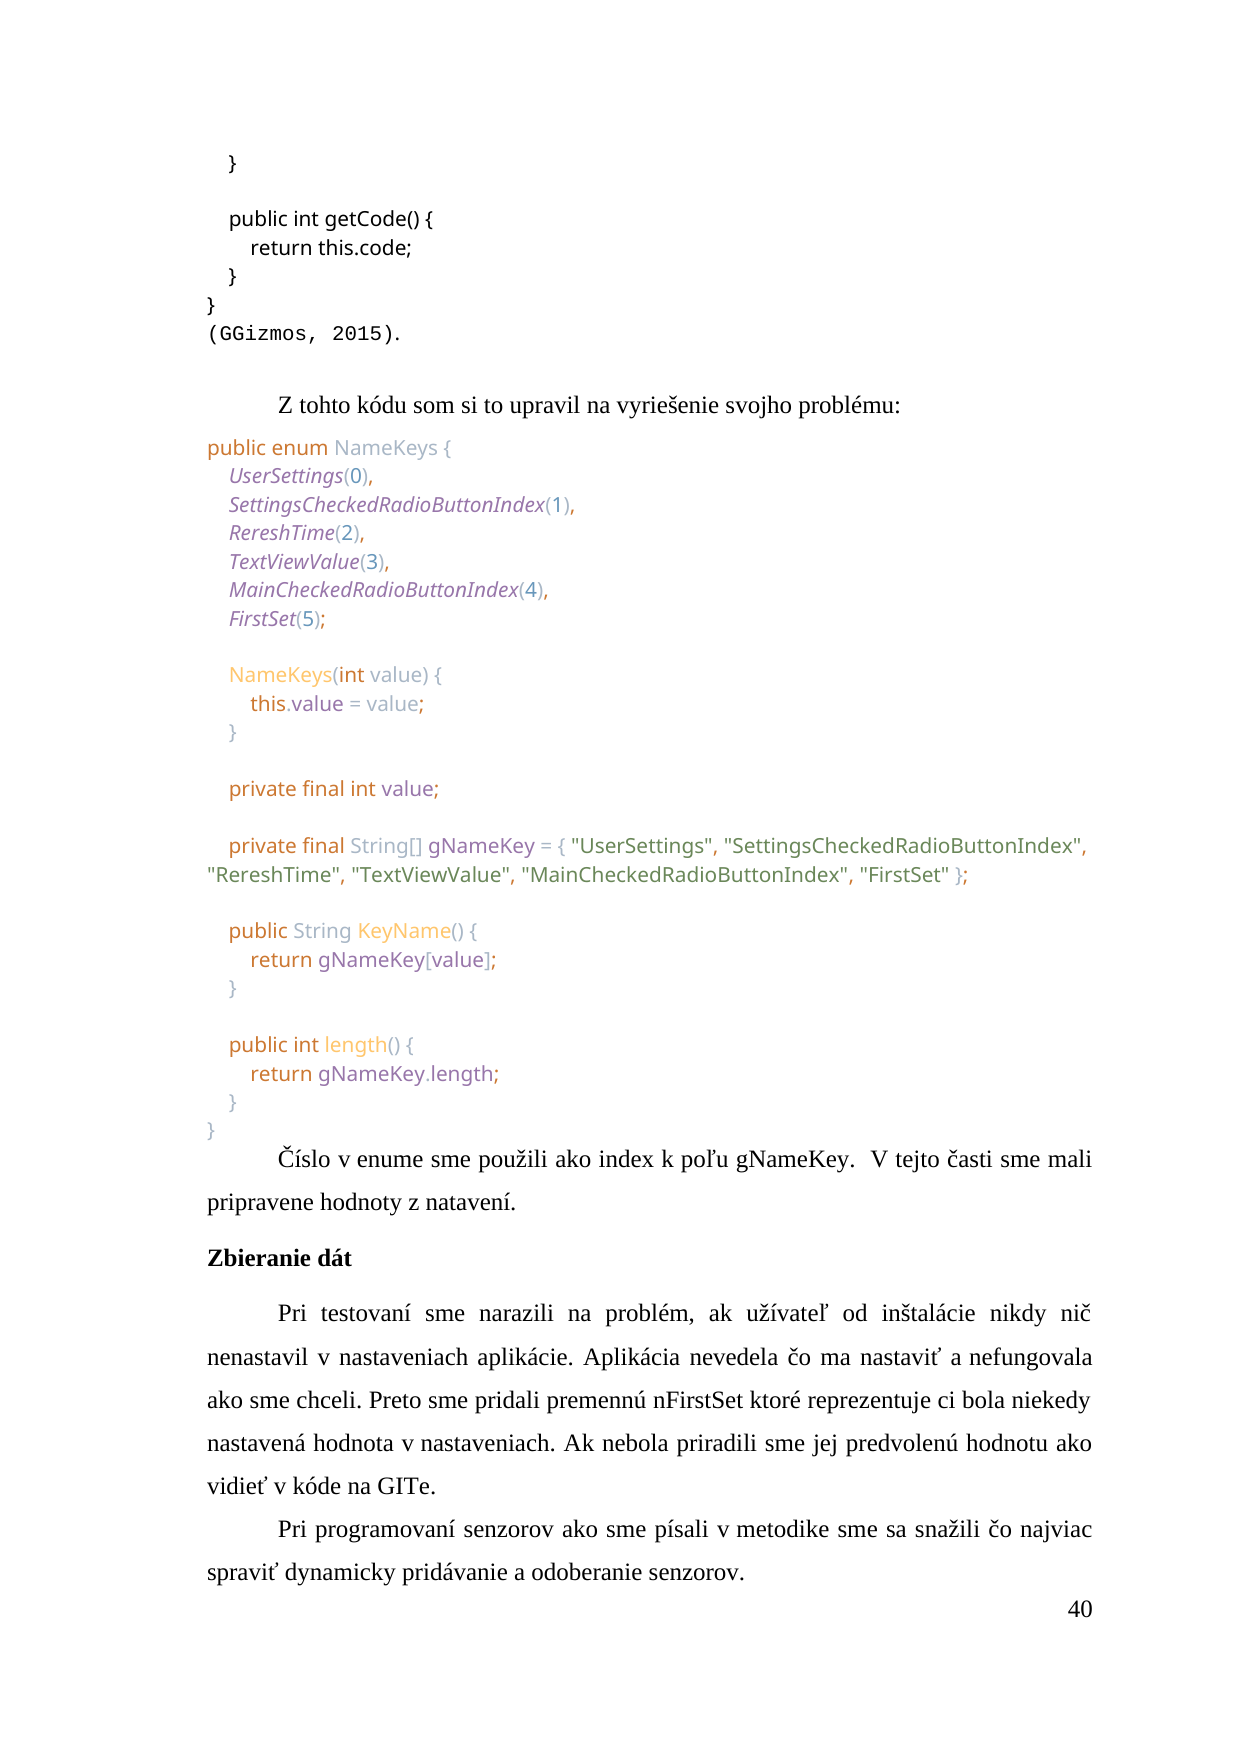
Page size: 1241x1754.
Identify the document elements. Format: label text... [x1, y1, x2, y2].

text } [207, 290, 1092, 318]
text Z tohto kódu som si to upravil na vyriešenie svojho problému: [207, 390, 1092, 419]
subtitle Zbieranie dát [207, 1243, 1092, 1272]
text return this.code; [207, 233, 1092, 261]
text Pri testovaní sme narazili na problém, ak užívateľ od inštalácie nikdy nič nenastavil v nastaveniach aplikácie. Aplikácia nevedela čo ma nastaviť a nefungovala ako sme chceli. Preto sme pridali premennú nFirstSet ktoré reprezentuje ci bola niekedy nastavená hodnota v nastaveniach. Ak nebola priradili sme jej predvolenú hodnotu ako vidieť v kóde na GITe. [207, 1298, 1092, 1500]
text Pri programovaní senzorov ako sme písali v metodike sme sa snažili čo najviac spraviť dynamicky pridávanie a odoberanie senzorov. [207, 1514, 1092, 1586]
text } [207, 261, 1092, 290]
text public enum NameKeys { UserSettings(0), SettingsCheckedRadioButtonIndex(1), RereshTime(2), TextViewValue(3), MainCheckedRadioButtonIndex(4), FirstSet(5); NameKeys(int value) { this.value = value; } private final int value; private final String[] gNameKey = { "UserSettings", "SettingsCheckedRadioButtonIndex", "RereshTime", "TextViewValue", "MainCheckedRadioButtonIndex", "FirstSet" }; public String KeyName() { return gNameKey[value]; } public int length() { return gNameKey.length; } } [207, 433, 1092, 1144]
text } [207, 148, 1092, 176]
text Číslo v enume sme použili ako index k poľu gNameKey. V tejto časti sme mali pripravene hodnoty z natavení. [207, 1144, 1092, 1216]
text . [207, 318, 1092, 347]
text public int getCode() { [207, 204, 1092, 233]
